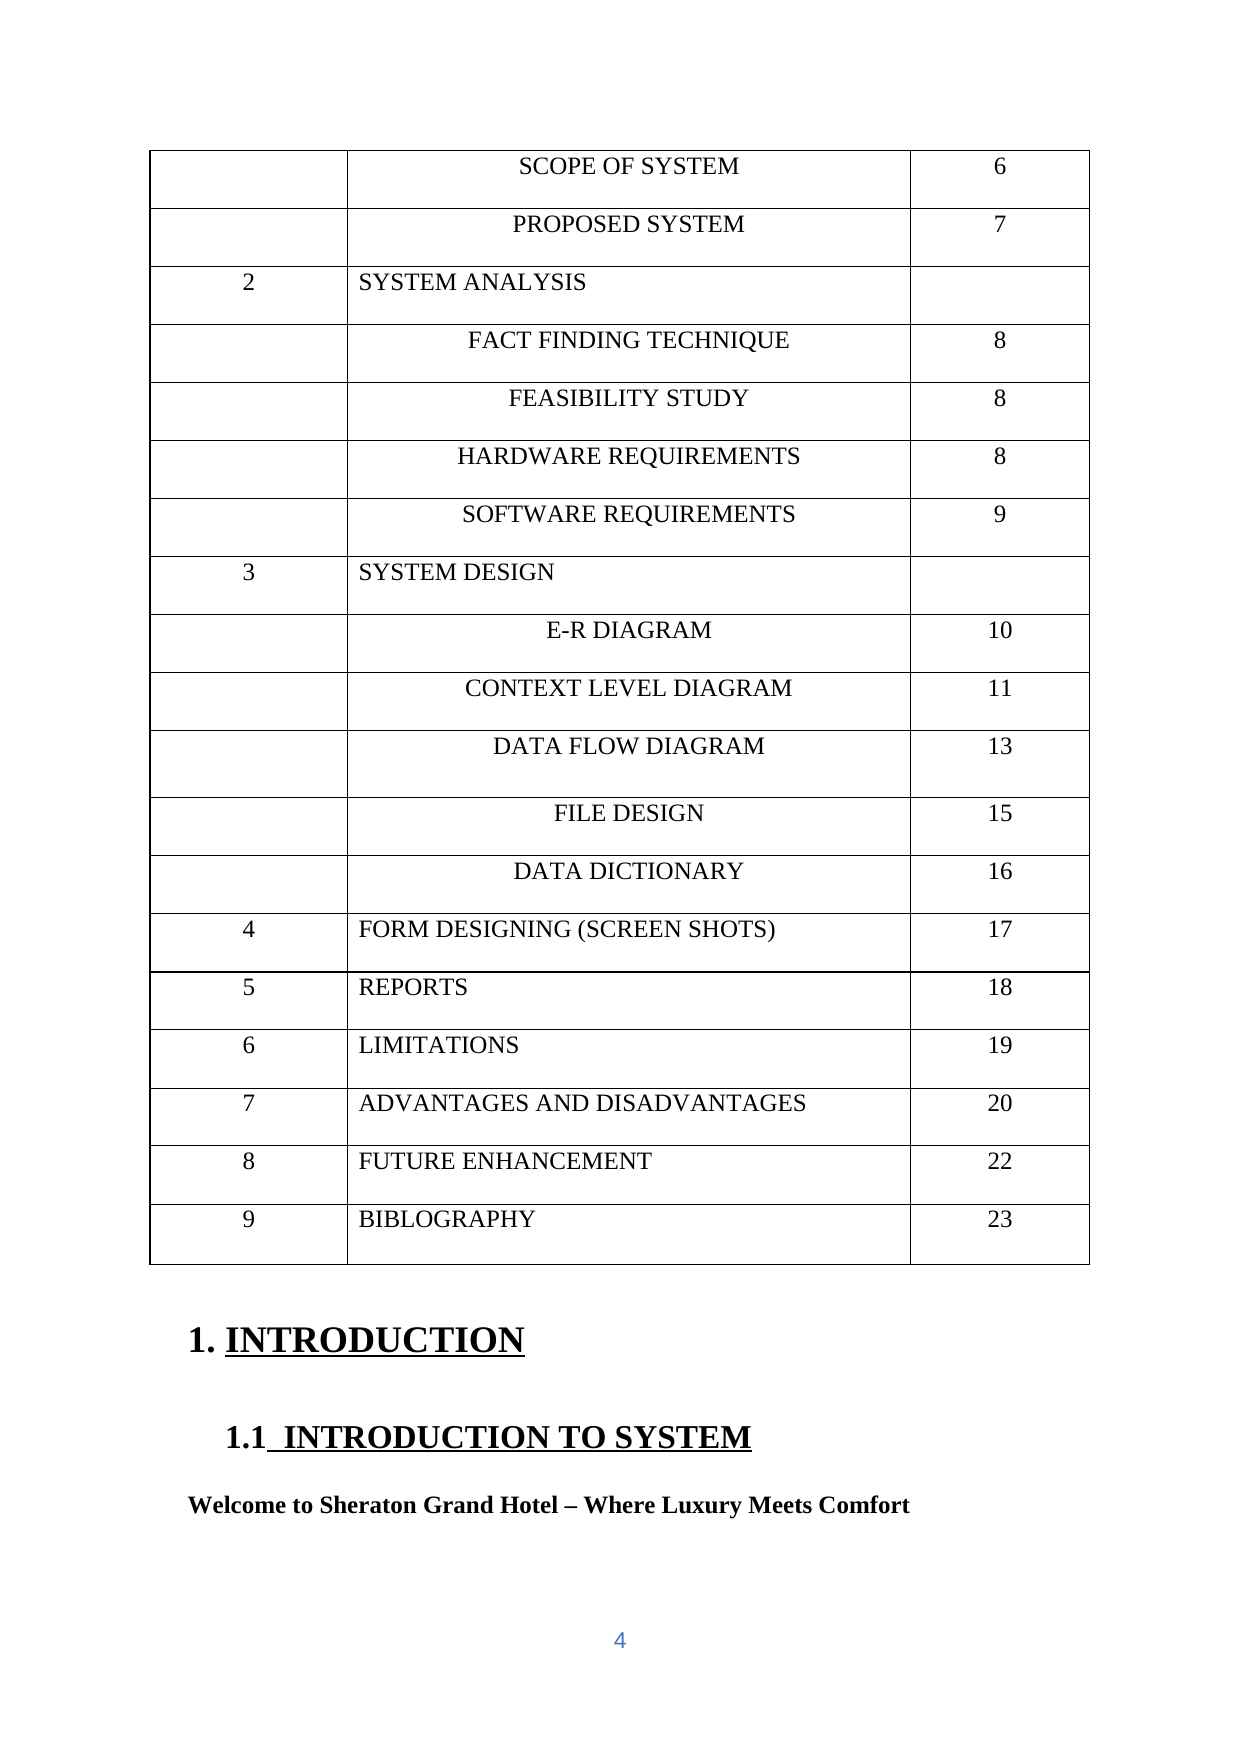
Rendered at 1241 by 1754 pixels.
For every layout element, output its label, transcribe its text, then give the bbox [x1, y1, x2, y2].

table_cell [911, 267, 1089, 324]
table_cell 3 [151, 557, 347, 614]
table_cell 9 [151, 1205, 347, 1264]
table_cell HARDWARE REQUIREMENTS [348, 441, 910, 498]
table_cell 7 [151, 1089, 347, 1145]
table_cell 8 [151, 1146, 347, 1203]
table_cell LIMITATIONS [348, 1030, 910, 1087]
table_cell 2 [151, 267, 347, 324]
table_cell [151, 731, 347, 797]
table_cell [151, 856, 347, 913]
table_cell 23 [911, 1205, 1089, 1264]
table_cell 20 [911, 1089, 1089, 1145]
table_cell 10 [911, 615, 1089, 672]
table_cell CONTEXT LEVEL DIAGRAM [348, 673, 910, 730]
table_cell 8 [911, 441, 1089, 498]
table_cell [151, 615, 347, 672]
table_cell FORM DESIGNING (SCREEN SHOTS) [348, 914, 910, 971]
table_cell DATA FLOW DIAGRAM [348, 731, 910, 797]
table_cell FEASIBILITY STUDY [348, 383, 910, 440]
table_cell REPORTS [348, 973, 910, 1029]
table_cell 4 [151, 914, 347, 971]
table_cell [151, 673, 347, 730]
table_cell SYSTEM ANALYSIS [348, 267, 910, 324]
table_cell 7 [911, 209, 1089, 266]
table_cell 13 [911, 731, 1089, 797]
table_cell 5 [151, 973, 347, 1029]
list INTRODUCTION [187, 1318, 1090, 1361]
table_cell [151, 383, 347, 440]
table_cell 15 [911, 798, 1089, 855]
table_cell 19 [911, 1030, 1089, 1087]
table_cell SCOPE OF SYSTEM [348, 151, 910, 208]
table_cell [151, 209, 347, 266]
table_cell [151, 441, 347, 498]
table_cell BIBLOGRAPHY [348, 1205, 910, 1264]
table_cell 6 [911, 151, 1089, 208]
table_cell 16 [911, 856, 1089, 913]
table_cell FACT FINDING TECHNIQUE [348, 325, 910, 382]
table_cell 11 [911, 673, 1089, 730]
table_cell [151, 798, 347, 855]
table_cell 18 [911, 973, 1089, 1029]
table_cell DATA DICTIONARY [348, 856, 910, 913]
table_cell [151, 325, 347, 382]
table_cell 6 [151, 1030, 347, 1087]
table_cell 9 [911, 499, 1089, 556]
table_cell FUTURE ENHANCEMENT [348, 1146, 910, 1203]
table_cell 8 [911, 325, 1089, 382]
table_cell SYSTEM DESIGN [348, 557, 910, 614]
table_cell E-R DIAGRAM [348, 615, 910, 672]
table_cell SOFTWARE REQUIREMENTS [348, 499, 910, 556]
list 1.1 INTRODUCTION TO SYSTEM [225, 1417, 1090, 1455]
table_cell PROPOSED SYSTEM [348, 209, 910, 266]
table_cell 8 [911, 383, 1089, 440]
table_cell 22 [911, 1146, 1089, 1203]
table_cell [911, 557, 1089, 614]
table_cell FILE DESIGN [348, 798, 910, 855]
table_cell [151, 499, 347, 556]
table_cell ADVANTAGES AND DISADVANTAGES [348, 1089, 910, 1145]
table_cell [151, 151, 347, 208]
text Welcome to Sheraton Grand Hotel – Where Luxury Meets Comfort [187, 1490, 1090, 1519]
table_cell 17 [911, 914, 1089, 971]
